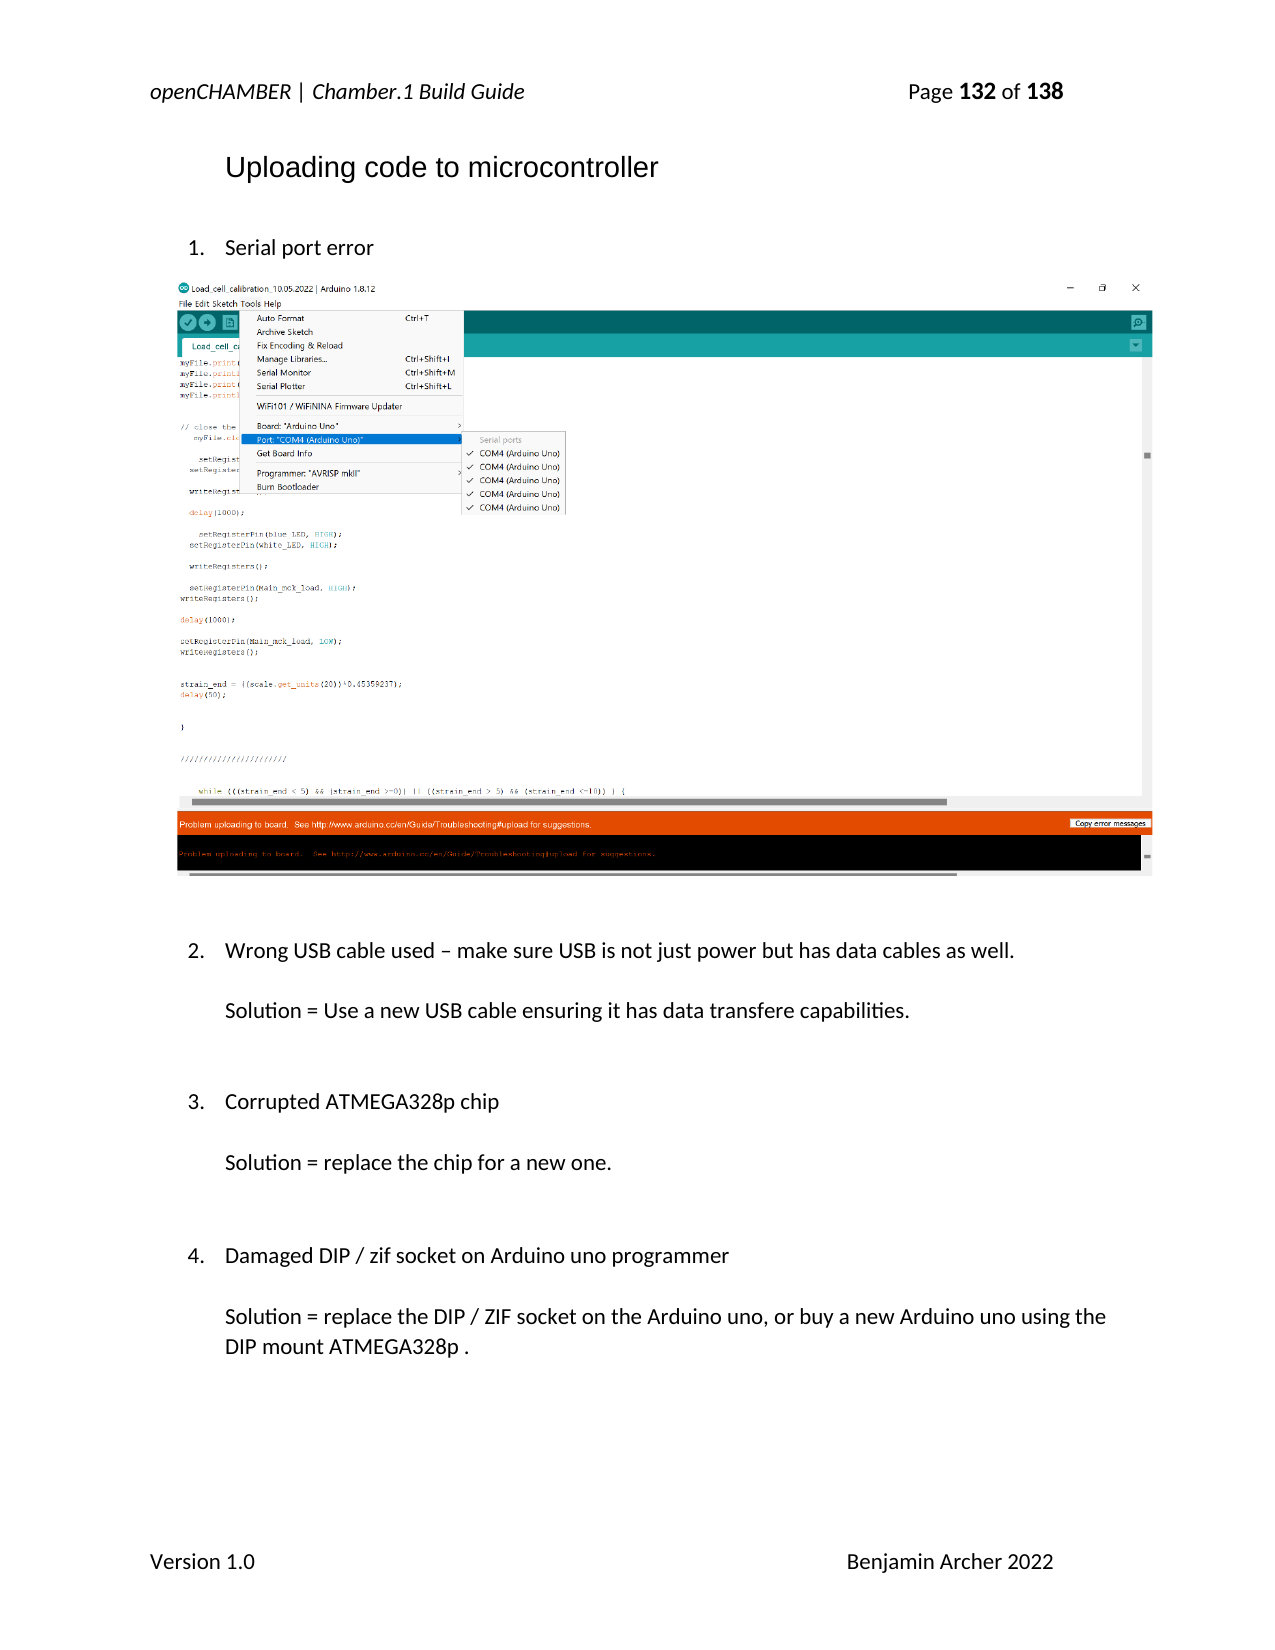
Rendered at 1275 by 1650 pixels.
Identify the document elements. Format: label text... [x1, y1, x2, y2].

subtitle Uploading code to microcontroller [225, 150, 1125, 183]
list Damaged DIP / zif socket on Arduino uno programmer [187, 1241, 1125, 1269]
list Serial port error [187, 233, 1125, 261]
picture [177, 280, 1153, 876]
list Solution = Use a new USB cable ensuring it has data transfere capabilities. [225, 997, 1125, 1024]
list Corrupted ATMEGA328p chip [187, 1087, 1125, 1115]
list Solution = replace the chip for a new one. [225, 1148, 1125, 1176]
list Wrong USB cable used – make sure USB is not just power but has data cables as well. [187, 936, 1125, 964]
list Solution = replace the DIP / ZIF socket on the Arduino uno, or buy a new Arduino uno using the DIP mount ATMEGA328p . [225, 1302, 1125, 1360]
